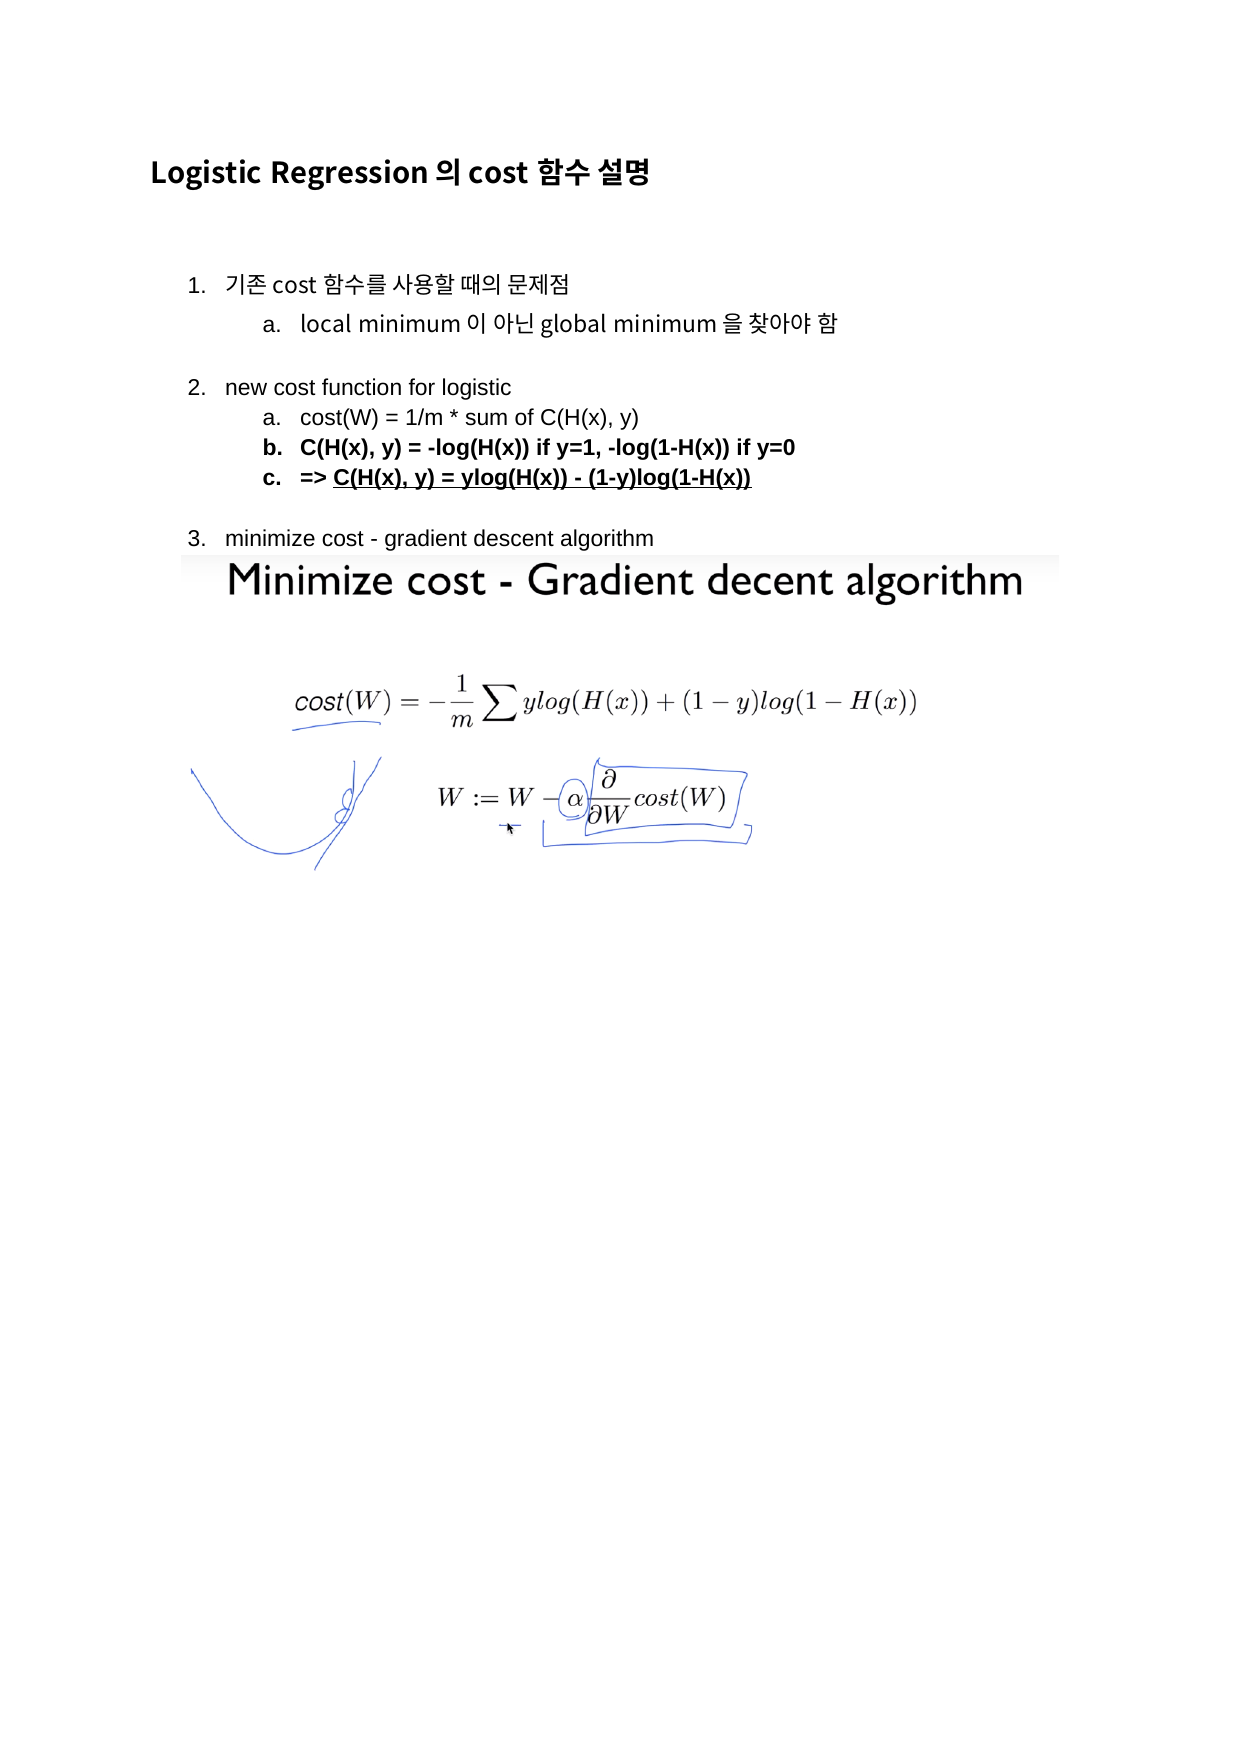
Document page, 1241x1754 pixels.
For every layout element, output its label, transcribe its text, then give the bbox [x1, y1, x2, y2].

text Logistic Regression의 cost 함수 설명 [150, 150, 1090, 192]
list C(H(x), y) = -log(H(x)) if y=1, -log(1-H(x)) if y=0 [262, 434, 1090, 461]
list new cost function for logistic [187, 374, 1090, 400]
list minimize cost - gradient descent algorithm [187, 525, 1090, 551]
list cost(W) = 1/m * sum of C(H(x), y) [262, 404, 1090, 430]
list 기존 cost 함수를 사용할 때의 문제점 [187, 267, 1090, 301]
list => C(H(x), y) = ylog(H(x)) - (1-y)log(1-H(x)) [262, 464, 1090, 491]
list local minimum이 아닌 global minimum을 찾아야 함 [262, 305, 1090, 339]
picture [181, 555, 1060, 876]
